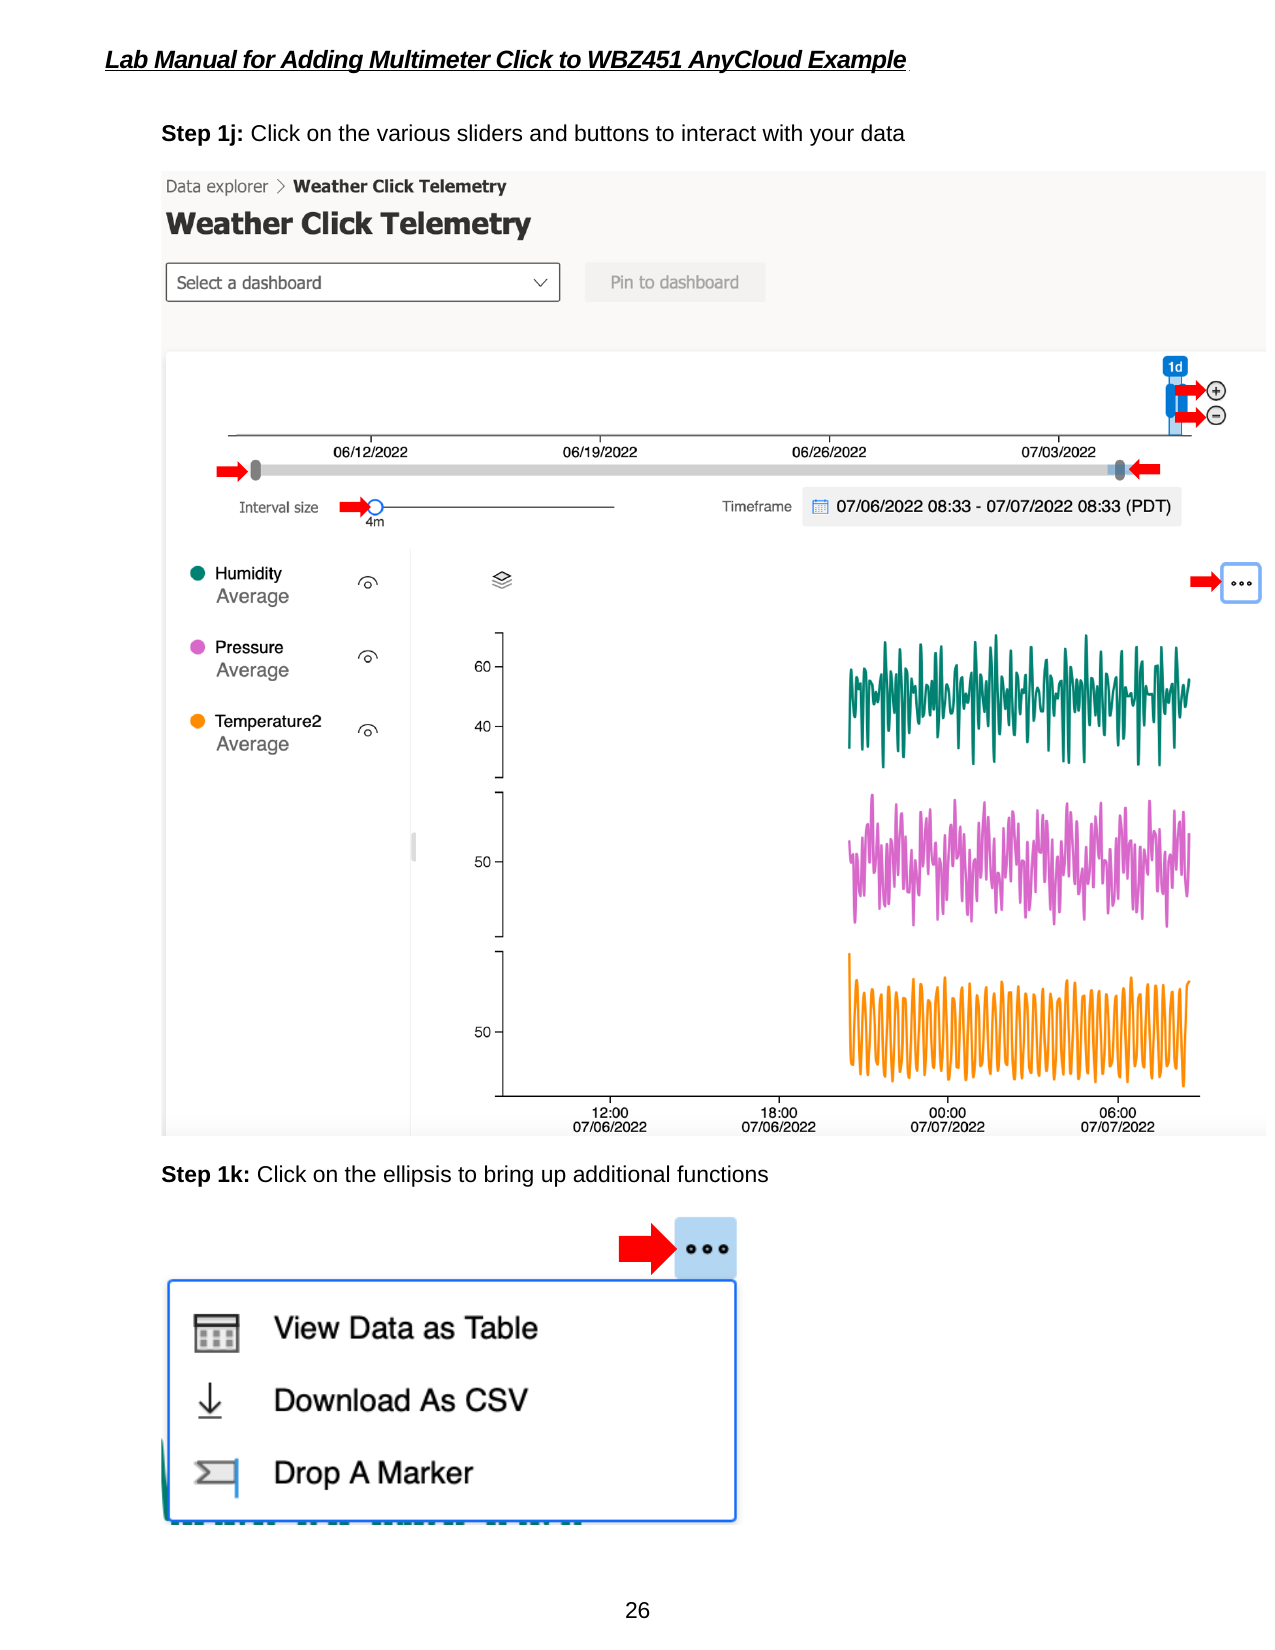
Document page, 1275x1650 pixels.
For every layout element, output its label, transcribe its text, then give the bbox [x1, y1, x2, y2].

picture [161, 1212, 745, 1525]
text Step 1j: Click on the various sliders and buttons to interact with your data [161, 120, 1170, 146]
picture [161, 171, 1267, 1136]
text Step 1k: Click on the ellipsis to bring up additional functions [161, 1161, 1170, 1187]
